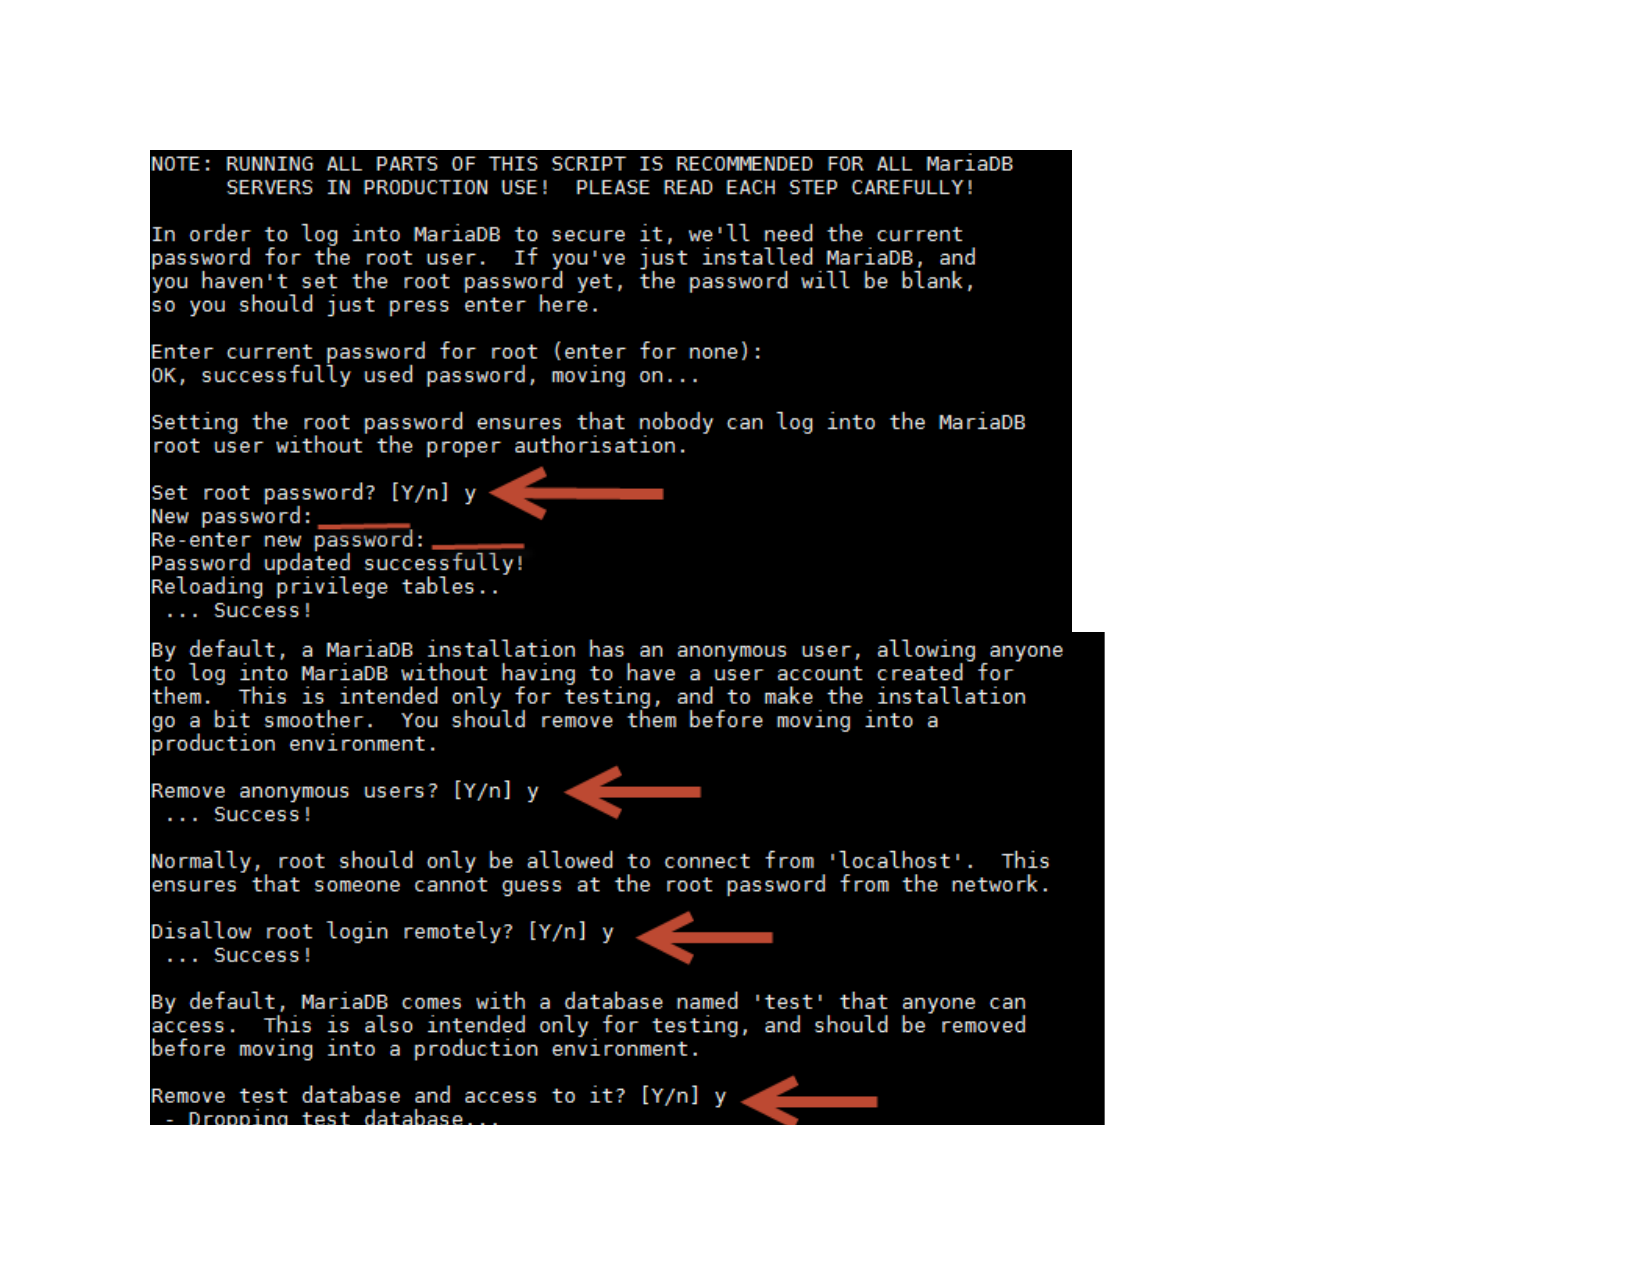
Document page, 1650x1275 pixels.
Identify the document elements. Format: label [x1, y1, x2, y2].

picture [150, 150, 1105, 1125]
